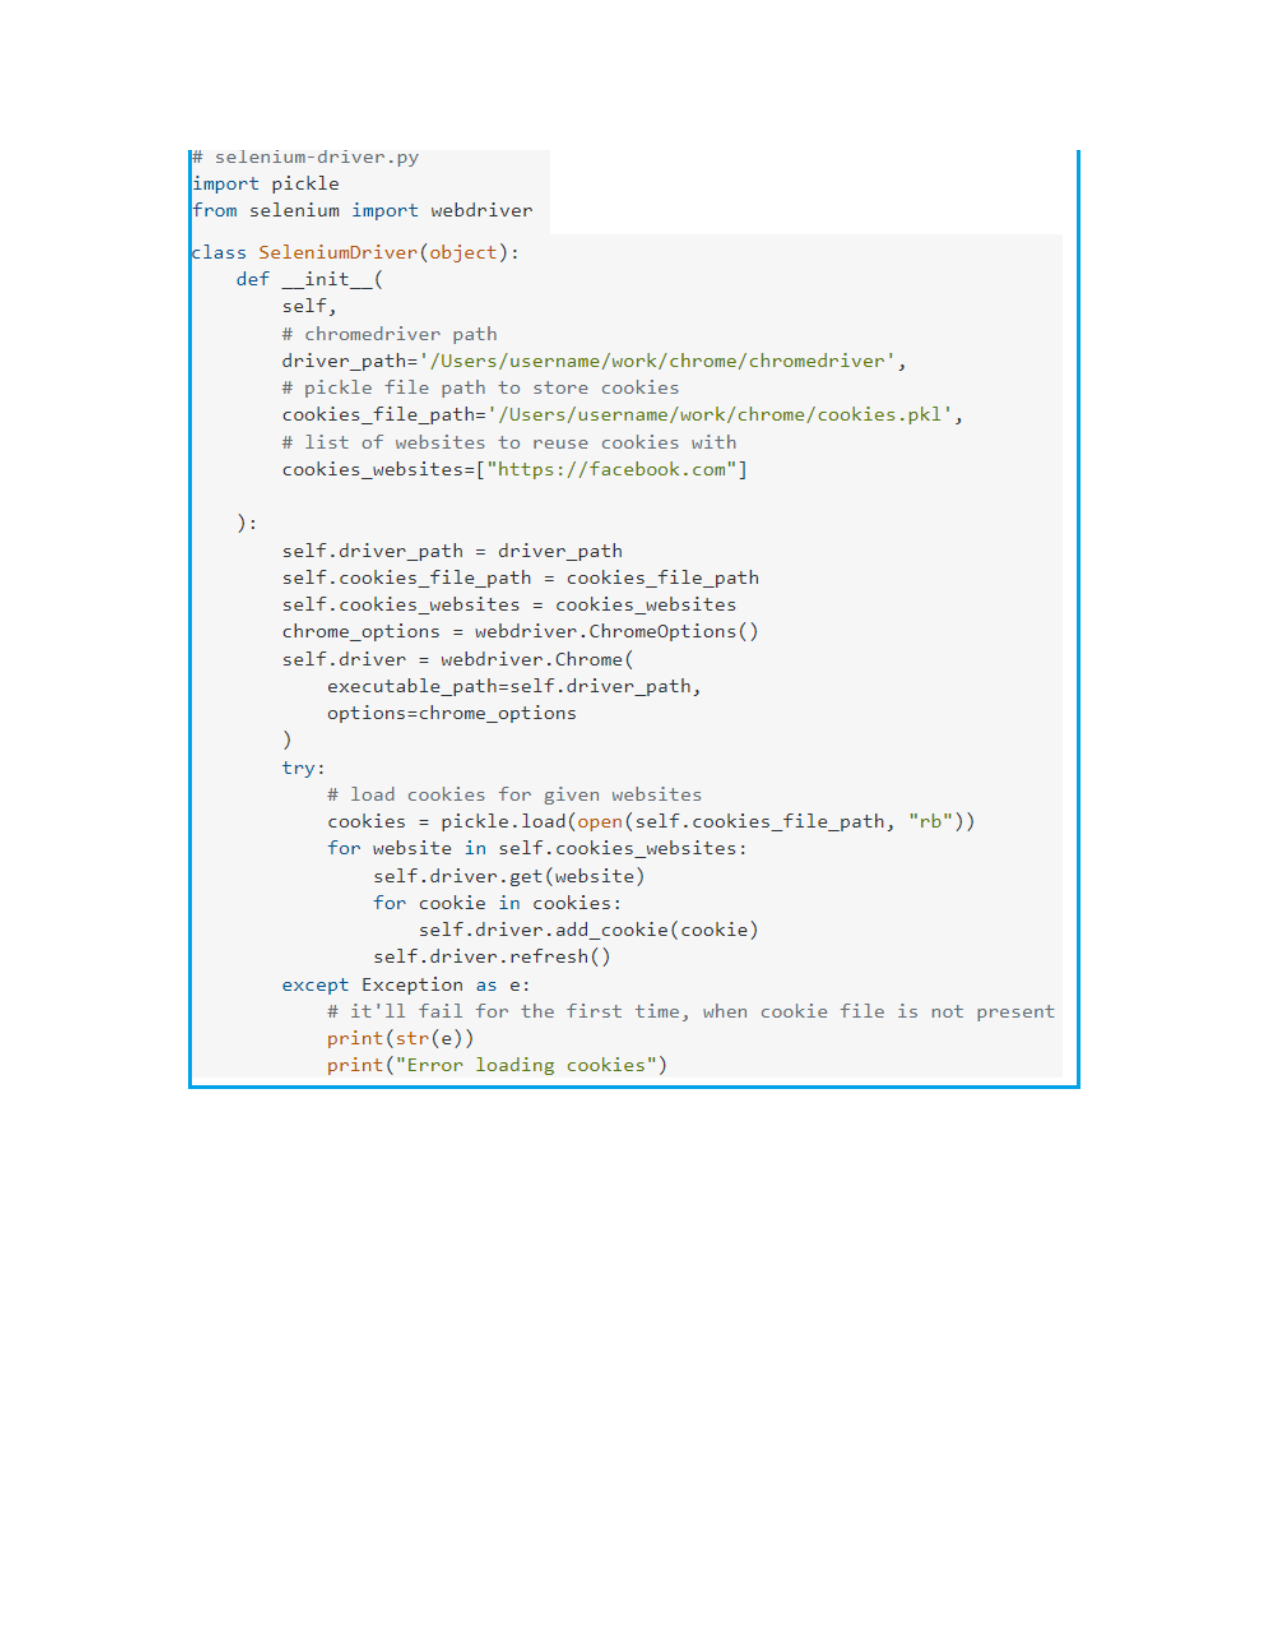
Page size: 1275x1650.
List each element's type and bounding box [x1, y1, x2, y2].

picture [187, 150, 1087, 1093]
picture [192, 150, 1076, 1085]
